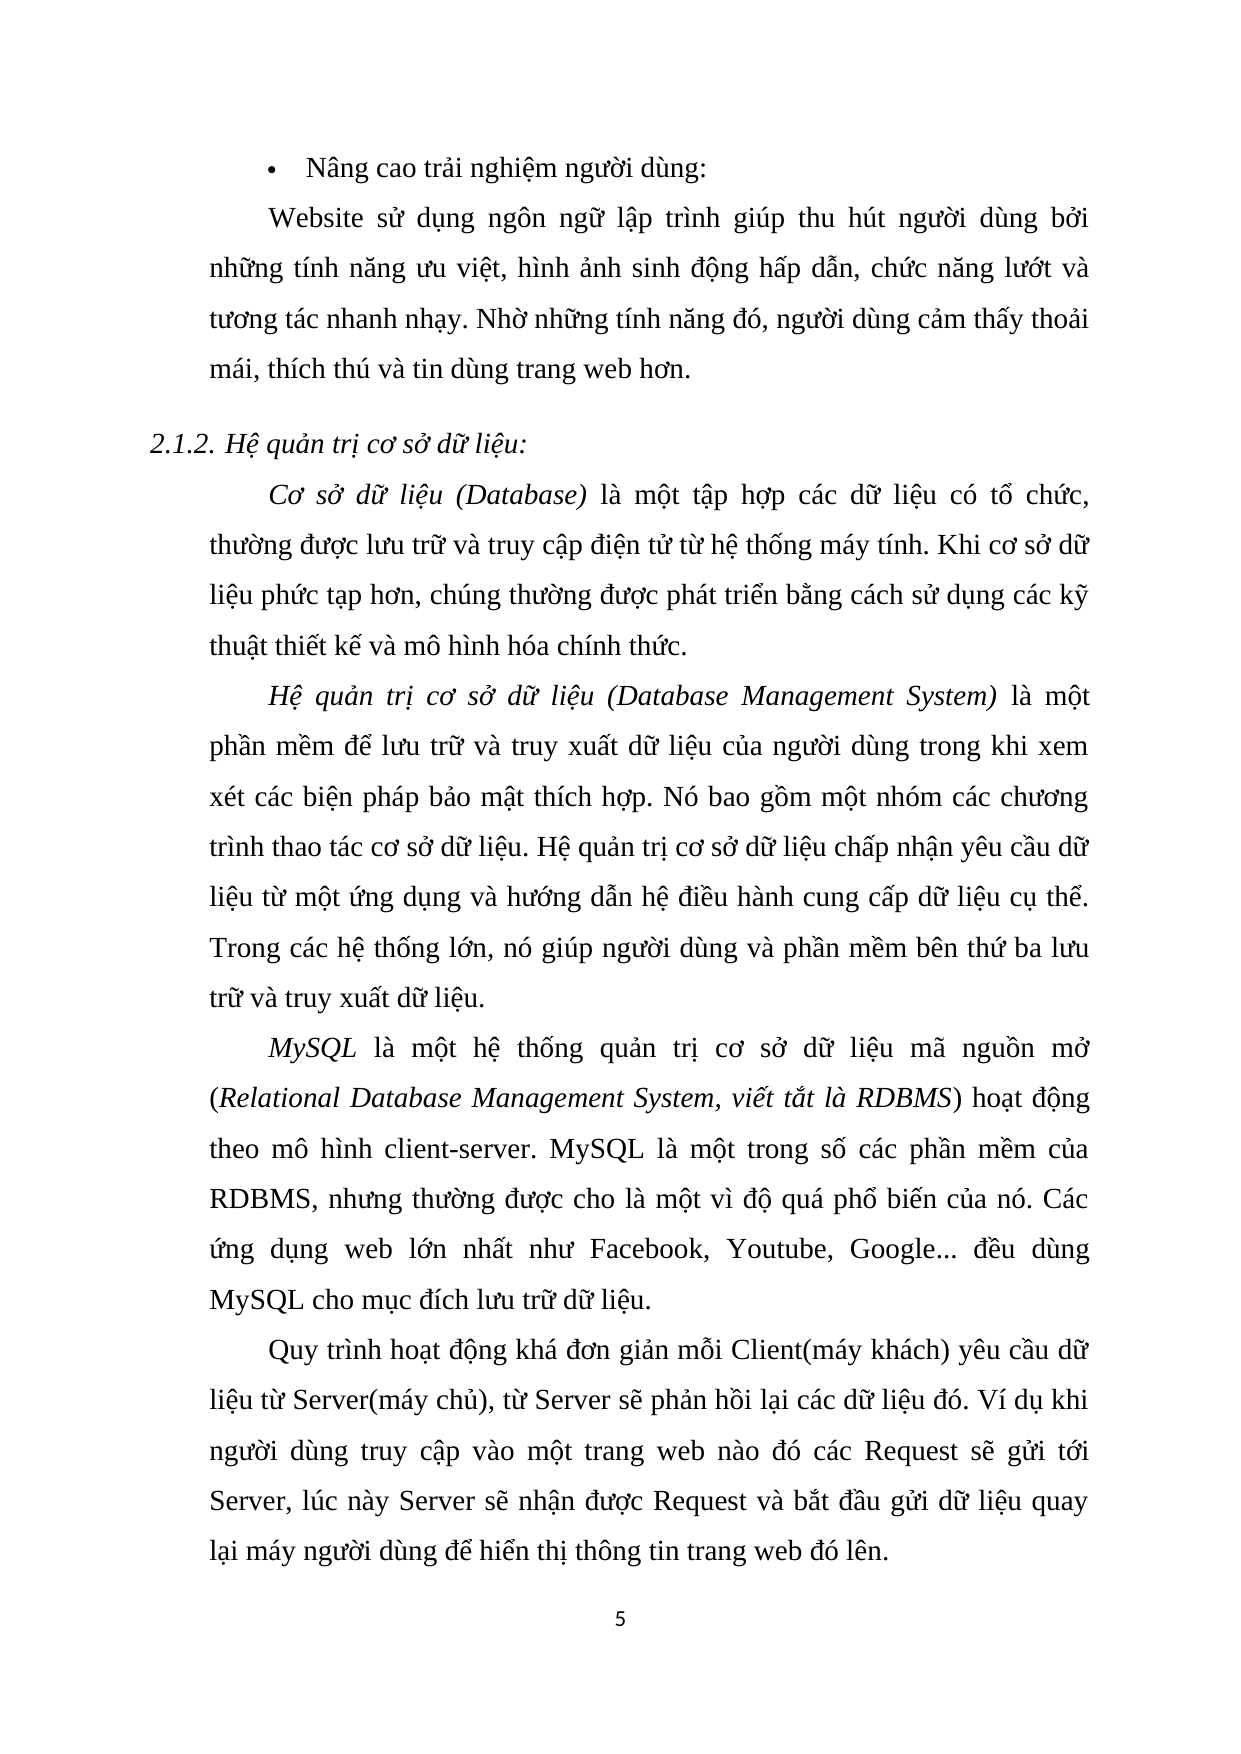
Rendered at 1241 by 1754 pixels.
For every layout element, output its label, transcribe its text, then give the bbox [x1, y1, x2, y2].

text Quy trình hoạt động khá đơn giản mỗi Client(máy khách) yêu cầu dữ liệu từ Server(máy chủ), từ Server sẽ phản hồi lại các dữ liệu đó. Ví dụ khi người dùng truy cập vào một trang web nào đó các Request sẽ gửi tới Server, lúc này Server sẽ nhận được Request và bắt đầu gửi dữ liệu quay lại máy người dùng để hiển thị thông tin trang web đó lên. [209, 1332, 1090, 1567]
list Nâng cao trải nghiệm người dùng: [268, 150, 1090, 183]
subtitle Hệ quản trị cơ sở dữ liệu: [150, 427, 1090, 460]
text MySQL là một hệ thống quản trị cơ sở dữ liệu mã nguồn mở (Relational Database Management System, viết tắt là RDBMS) hoạt động theo mô hình client-server. MySQL là một trong số các phần mềm của RDBMS, nhưng thường được cho là một vì độ quá phổ biến của nó. Các ứng dụng web lớn nhất như Facebook, Youtube, Google... đều dùng MySQL cho mục đích lưu trữ dữ liệu. [209, 1030, 1090, 1315]
text Cơ sở dữ liệu (Database) là một tập hợp các dữ liệu có tổ chức, thường được lưu trữ và truy cập điện tử từ hệ thống máy tính. Khi cơ sở dữ liệu phức tạp hơn, chúng thường được phát triển bằng cách sử dụng các kỹ thuật thiết kế và mô hình hóa chính thức. [209, 477, 1090, 661]
text Website sử dụng ngôn ngữ lập trình giúp thu hút người dùng bởi những tính năng ưu việt, hình ảnh sinh động hấp dẫn, chức năng lướt và tương tác nhanh nhạy. Nhờ những tính năng đó, người dùng cảm thấy thoải mái, thích thú và tin dùng trang web hơn. [209, 200, 1090, 385]
text Hệ quản trị cơ sở dữ liệu (Database Management System) là một phần mềm để lưu trữ và truy xuất dữ liệu của người dùng trong khi xem xét các biện pháp bảo mật thích hợp. Nó bao gồm một nhóm các chương trình thao tác cơ sở dữ liệu. Hệ quản trị cơ sở dữ liệu chấp nhận yêu cầu dữ liệu từ một ứng dụng và hướng dẫn hệ điều hành cung cấp dữ liệu cụ thể. Trong các hệ thống lớn, nó giúp người dùng và phần mềm bên thứ ba lưu trữ và truy xuất dữ liệu. [209, 678, 1090, 1013]
